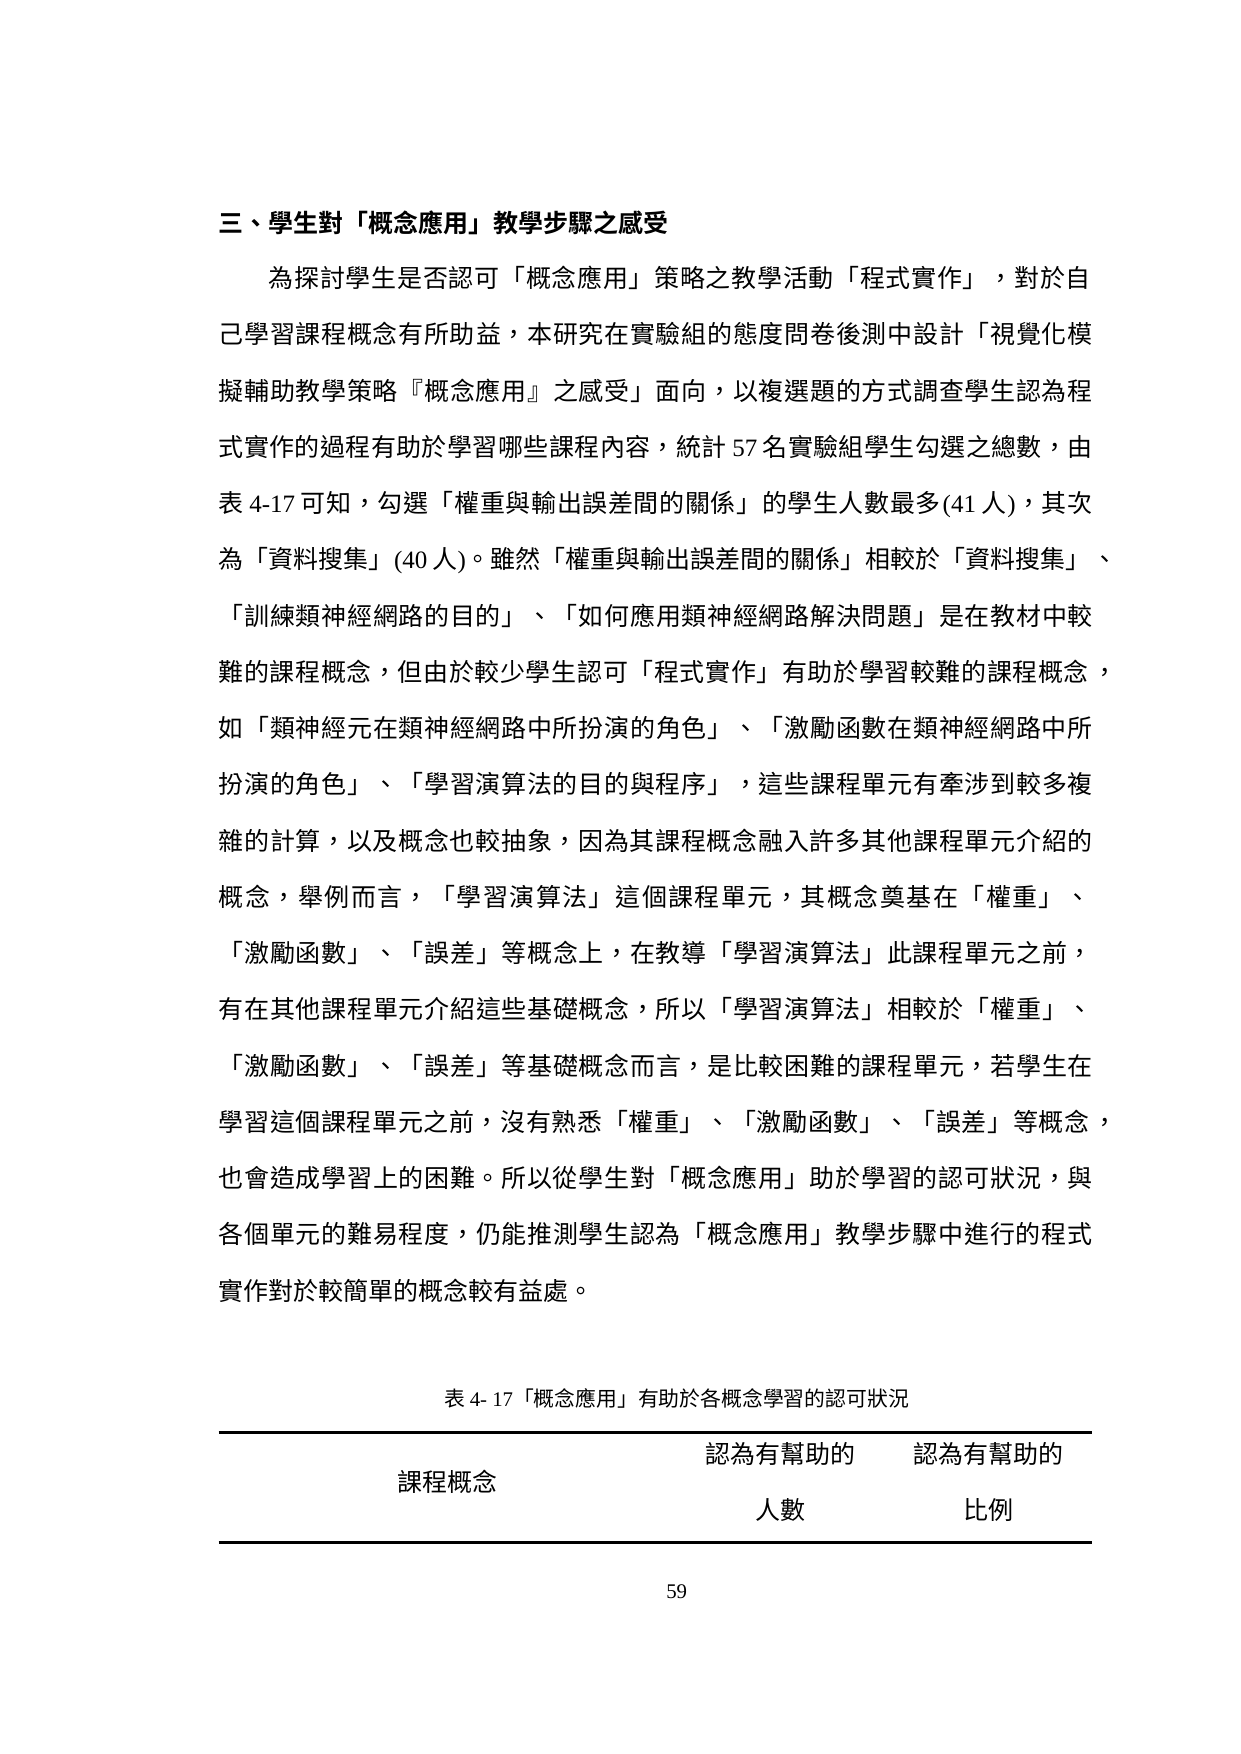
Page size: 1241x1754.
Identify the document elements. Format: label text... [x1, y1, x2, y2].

text 三、學生對「概念應用」教學步驟之感受 [218, 202, 1092, 240]
text 為探討學生是否認可「概念應用」策略之教學活動「程式實作」，對於自己學習課程概念有所助益，本研究在實驗組的態度問卷後測中設計「視覺化模擬輔助教學策略『概念應用』之感受」面向，以複選題的方式調查學生認為程式實作的過程有助於學習哪些課程內容，統計57名實驗組學生勾選之總數，由表4-17可知，勾選「權重與輸出誤差間的關係」的學生人數最多(41人)，其次為「資料搜集」(40人)。雖然「權重與輸出誤差間的關係」相較於「資料搜集」、「訓練類神經網路的目的」、「如何應用類神經網路解決問題」是在教材中較難的課程概念，但由於較少學生認可「程式實作」有助於學習較難的課程概念，如「類神經元在類神經網路中所扮演的角色」、「激勵函數在類神經網路中所扮演的角色」、「學習演算法的目的與程序」，這些課程單元有牽涉到較多複雜的計算，以及概念也較抽象，因為其課程概念融入許多其他課程單元介紹的概念，舉例而言，「學習演算法」這個課程單元，其概念奠基在「權重」、「激勵函數」、「誤差」等概念上，在教導「學習演算法」此課程單元之前，有在其他課程單元介紹這些基礎概念，所以「學習演算法」相較於「權重」、「激勵函數」、「誤差」等基礎概念而言，是比較困難的課程單元，若學生在學習這個課程單元之前，沒有熟悉「權重」、「激勵函數」、「誤差」等概念，也會造成學習上的困難。所以從學生對「概念應用」助於學習的認可狀況，與各個單元的難易程度，仍能推測學生認為「概念應用」教學步驟中進行的程式實作對於較簡單的概念較有益處。 [218, 258, 1092, 1308]
table_header 認為有幫助的 人數 [676, 1434, 884, 1541]
table_header 課程概念 [219, 1434, 676, 1541]
table_header 認為有幫助的 比例 [884, 1434, 1092, 1541]
text 表 4- 17「概念應用」有助於各概念學習的認可狀況 [218, 1378, 1092, 1416]
